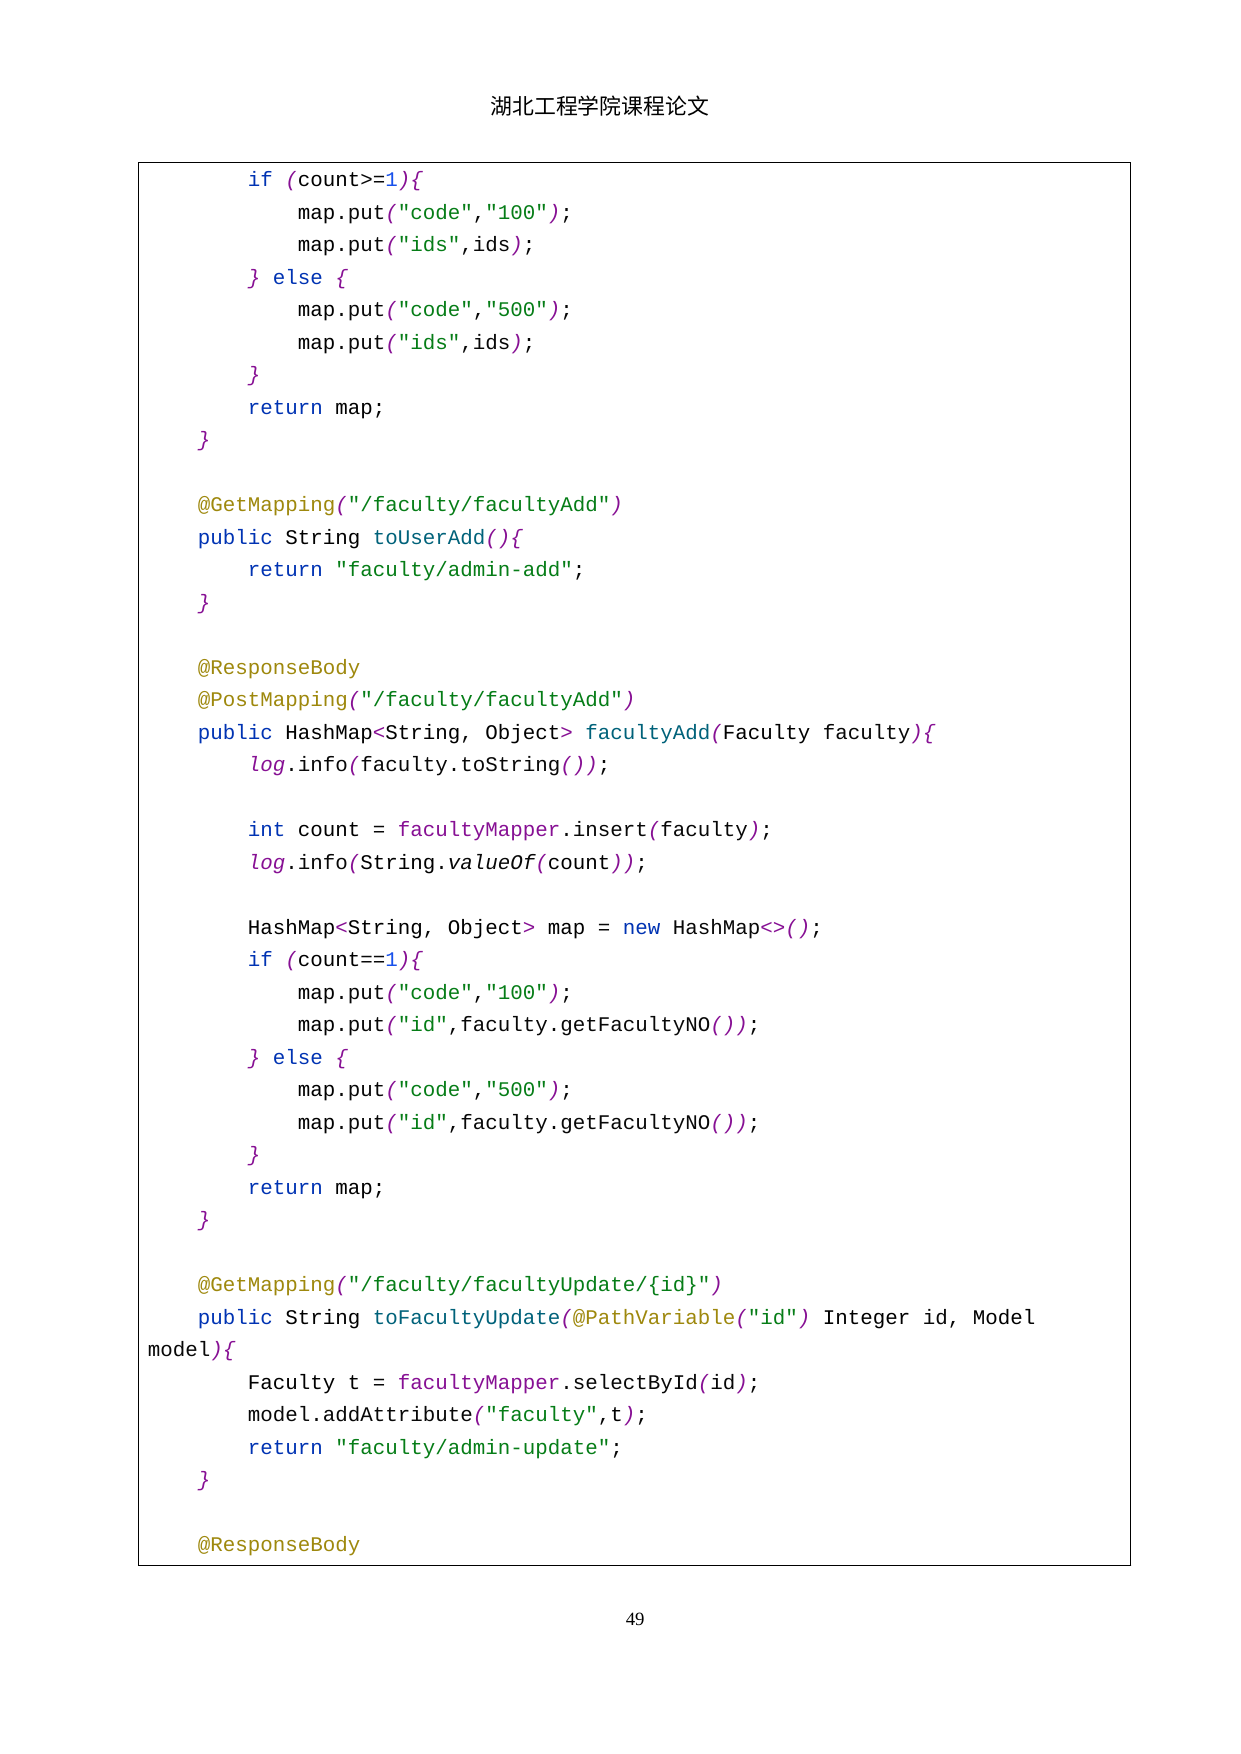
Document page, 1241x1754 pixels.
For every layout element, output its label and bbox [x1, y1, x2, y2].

text [139, 163, 1130, 1565]
